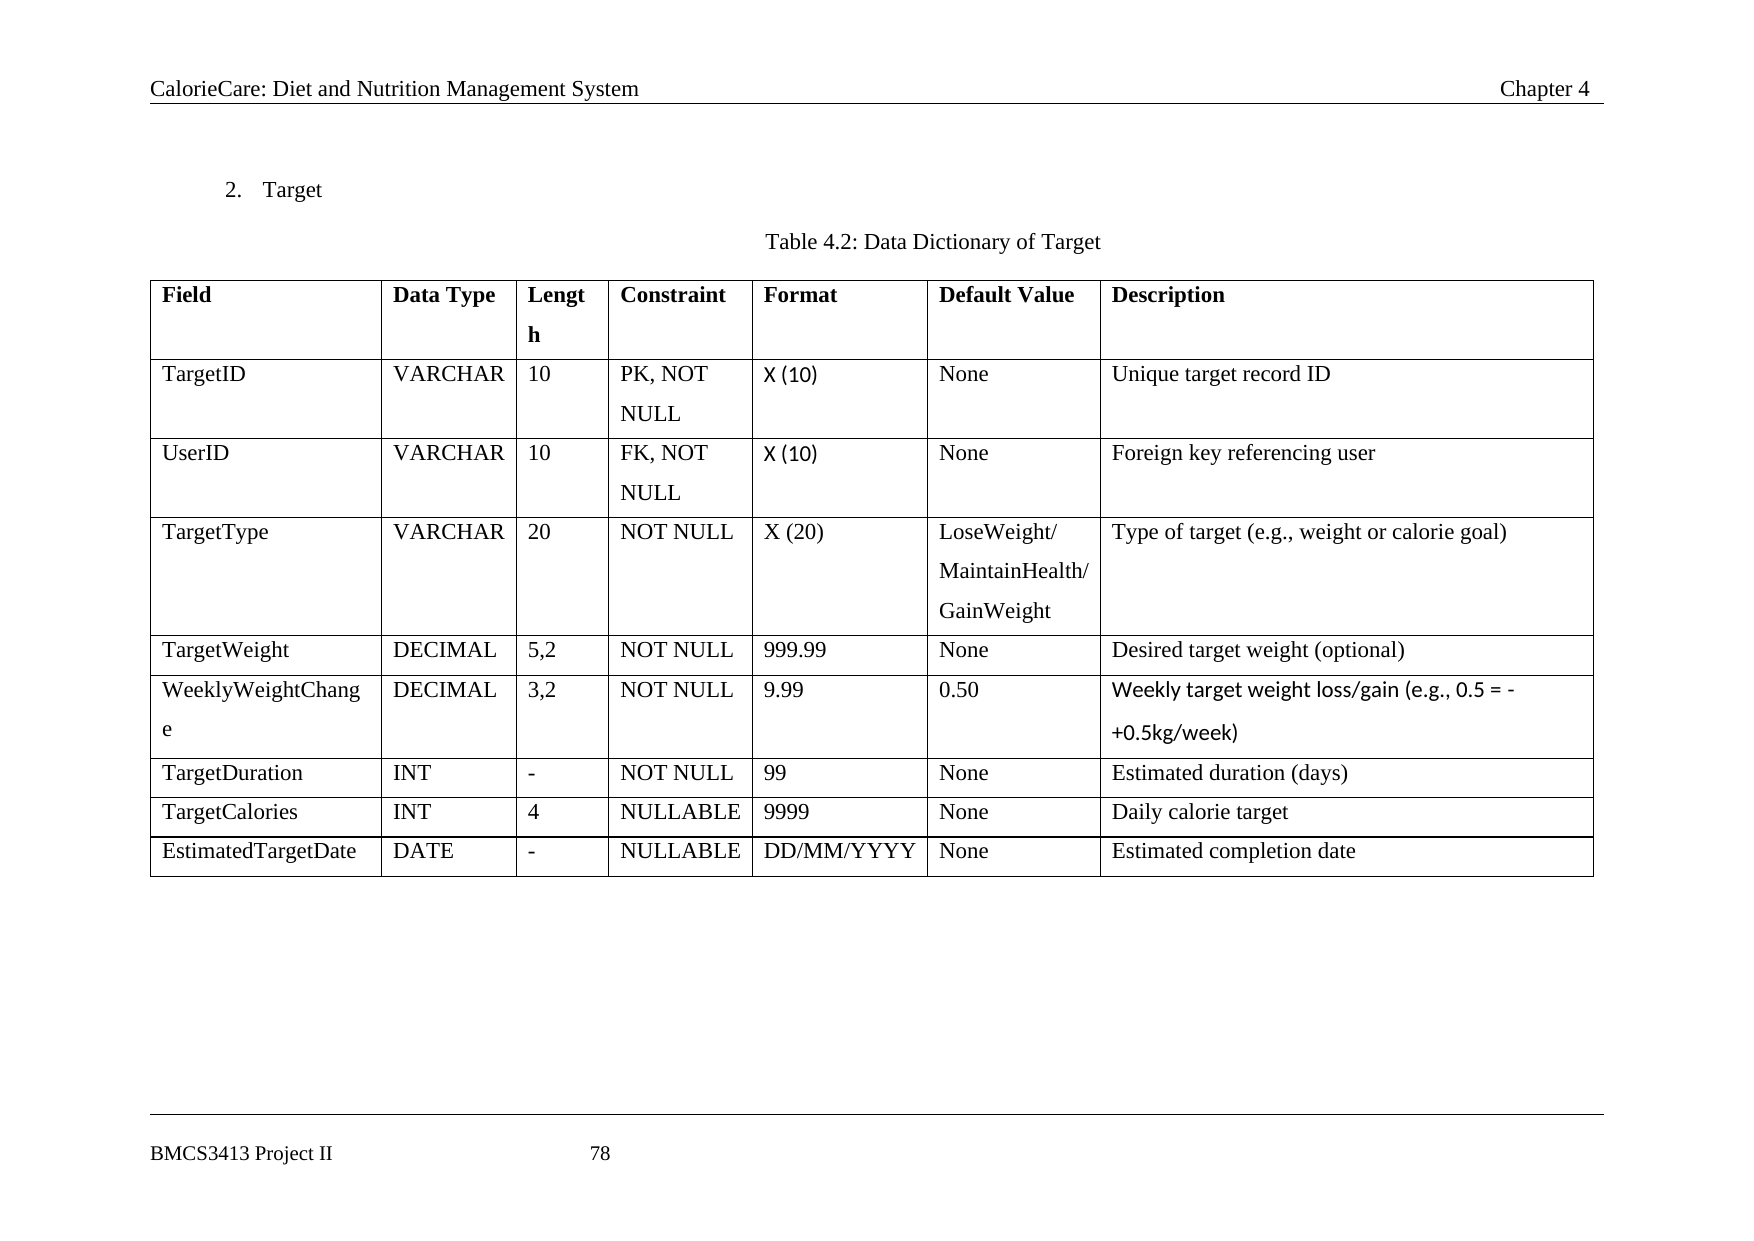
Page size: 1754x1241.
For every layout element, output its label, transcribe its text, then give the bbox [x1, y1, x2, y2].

table_cell NOT NULL [609, 636, 752, 674]
table_header Field [151, 281, 381, 359]
table_cell Daily calorie target [1101, 798, 1593, 836]
table_cell NOT NULL [609, 759, 752, 797]
table_cell NULLABLE [609, 798, 752, 836]
table_header Format [753, 281, 927, 359]
table_cell Weekly target weight loss/gain (e.g., 0.5 = -+0.5kg/week) [1101, 676, 1593, 758]
table_cell DECIMAL [382, 676, 516, 758]
table_cell Estimated duration (days) [1101, 759, 1593, 797]
table_cell TargetWeight [151, 636, 381, 674]
table_cell X (10) [753, 439, 927, 517]
table_cell TargetDuration [151, 759, 381, 797]
table_cell INT [382, 759, 516, 797]
table_cell X (20) [753, 518, 927, 635]
table_cell TargetCalories [151, 798, 381, 836]
table_cell 10 [517, 360, 608, 438]
table_cell Foreign key referencing user [1101, 439, 1593, 517]
table_cell Estimated completion date [1101, 838, 1593, 876]
text Table 4.2: Data Dictionary of Target [262, 228, 1604, 255]
table_cell FK, NOT NULL [609, 439, 752, 517]
table_cell None [928, 360, 1100, 438]
table_cell EstimatedTargetDate [151, 838, 381, 876]
table_cell 9.99 [753, 676, 927, 758]
table_cell NULLABLE [609, 838, 752, 876]
table_cell TargetID [151, 360, 381, 438]
table_header Constraint [609, 281, 752, 359]
table_cell NOT NULL [609, 676, 752, 758]
table_cell WeeklyWeightChange [151, 676, 381, 758]
table_cell Type of target (e.g., weight or calorie goal) [1101, 518, 1593, 635]
table_cell None [928, 439, 1100, 517]
table_cell - [517, 838, 608, 876]
table_cell 0.50 [928, 676, 1100, 758]
table_header Data Type [382, 281, 516, 359]
table_cell 999.99 [753, 636, 927, 674]
table_header Length [517, 281, 608, 359]
table_cell None [928, 759, 1100, 797]
table_cell NOT NULL [609, 518, 752, 635]
table_cell 10 [517, 439, 608, 517]
table_header Default Value [928, 281, 1100, 359]
table_cell DECIMAL [382, 636, 516, 674]
table_cell TargetType [151, 518, 381, 635]
table_cell 3,2 [517, 676, 608, 758]
table_cell VARCHAR [382, 518, 516, 635]
table_cell Desired target weight (optional) [1101, 636, 1593, 674]
table_cell - [517, 759, 608, 797]
table_cell DD/MM/YYYY [753, 838, 927, 876]
table_cell None [928, 838, 1100, 876]
table_cell 99 [753, 759, 927, 797]
table_cell 9999 [753, 798, 927, 836]
list Target [225, 176, 1604, 203]
table_cell Unique target record ID [1101, 360, 1593, 438]
table_cell 20 [517, 518, 608, 635]
table_cell LoseWeight/ MaintainHealth/ GainWeight [928, 518, 1100, 635]
table_cell X (10) [753, 360, 927, 438]
table_cell INT [382, 798, 516, 836]
table_header Description [1101, 281, 1593, 359]
table_cell DATE [382, 838, 516, 876]
table_cell PK, NOT NULL [609, 360, 752, 438]
table_cell None [928, 798, 1100, 836]
table_cell UserID [151, 439, 381, 517]
table_cell VARCHAR [382, 439, 516, 517]
table_cell 5,2 [517, 636, 608, 674]
table_cell 4 [517, 798, 608, 836]
table_cell None [928, 636, 1100, 674]
table_cell VARCHAR [382, 360, 516, 438]
